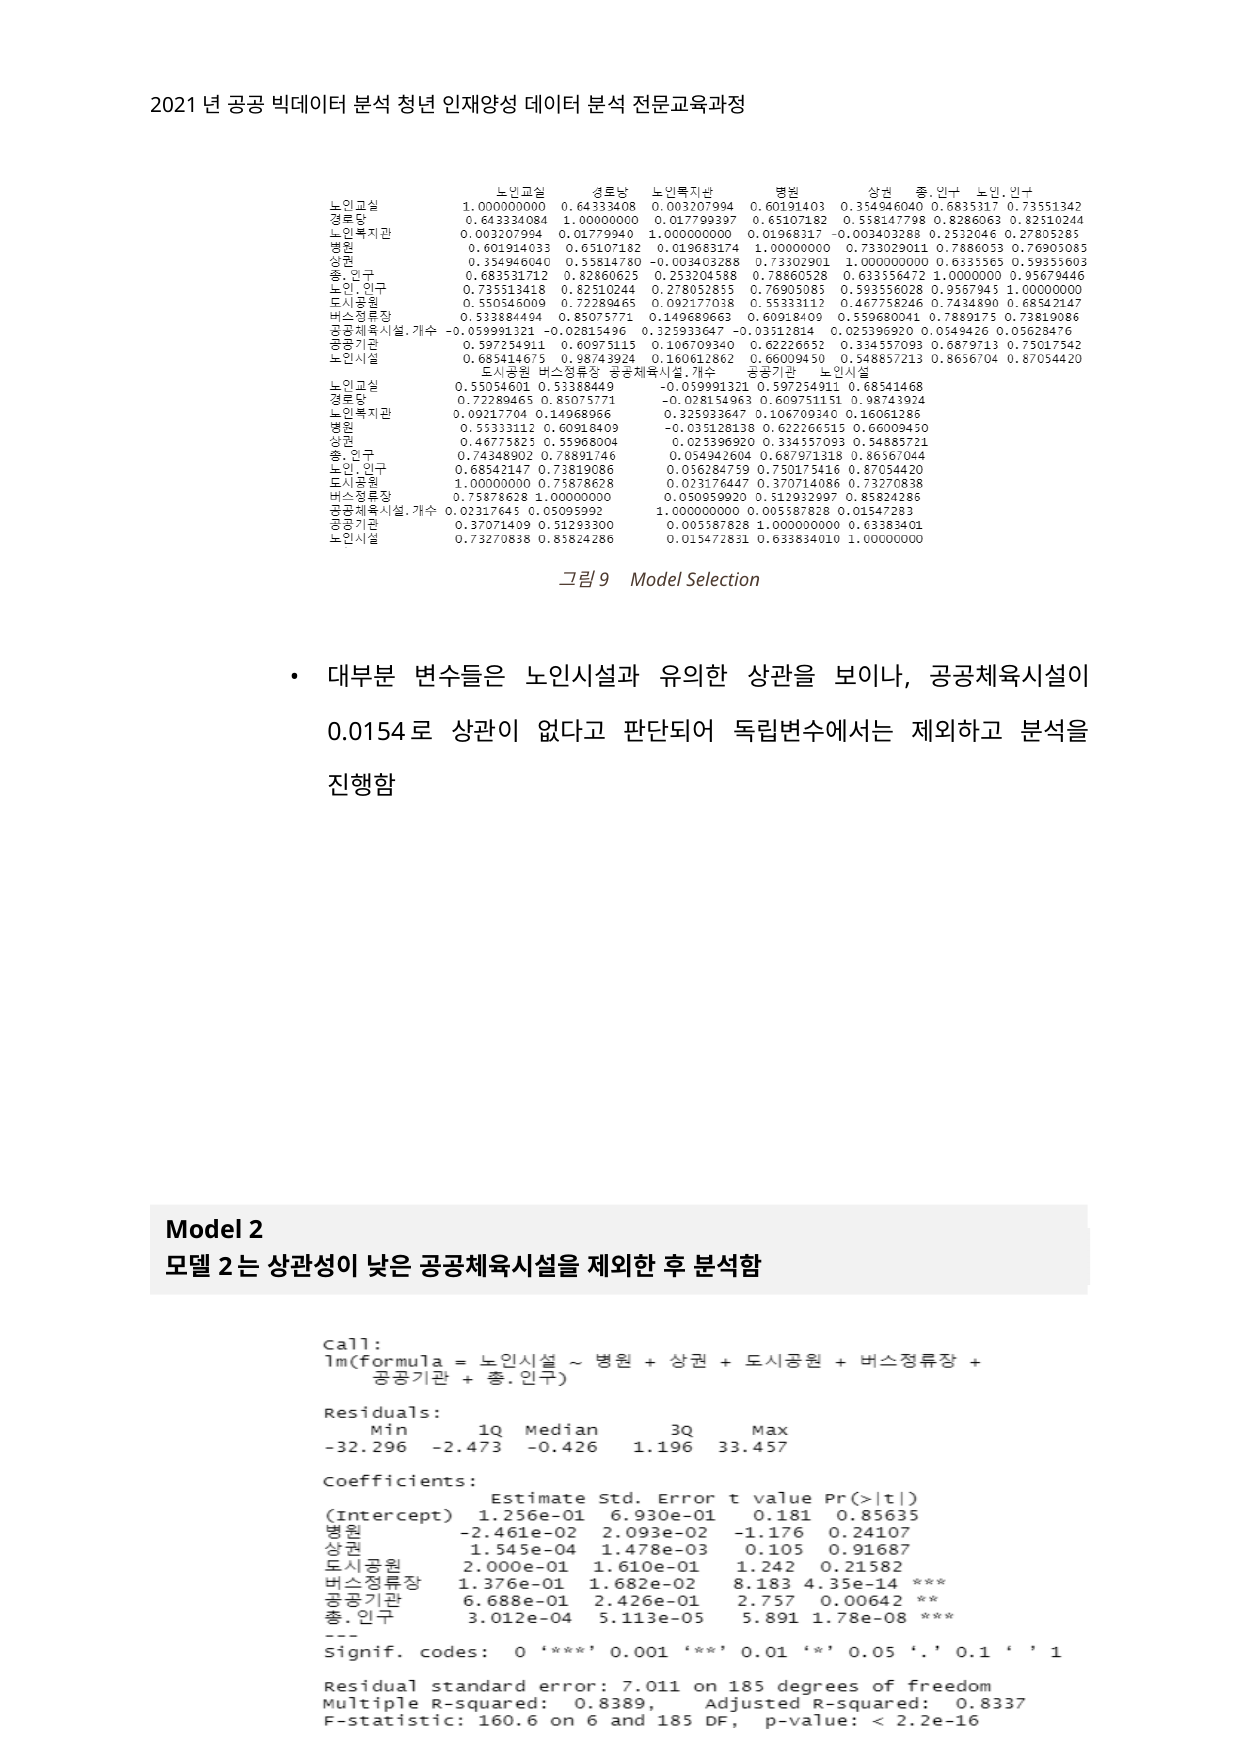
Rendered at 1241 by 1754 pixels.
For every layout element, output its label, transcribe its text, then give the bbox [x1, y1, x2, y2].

list 대부분 변수들은 노인시설과 유의한 상관을 보이나, 공공체육시설이 0.0154로 상관이 없다고 판단되어 독립변수에서는 제외하고 분석을 진행함 [289, 657, 1090, 802]
text 그림 9 Model Selection [150, 565, 1090, 592]
picture [327, 187, 1091, 548]
picture [321, 1338, 1072, 1737]
